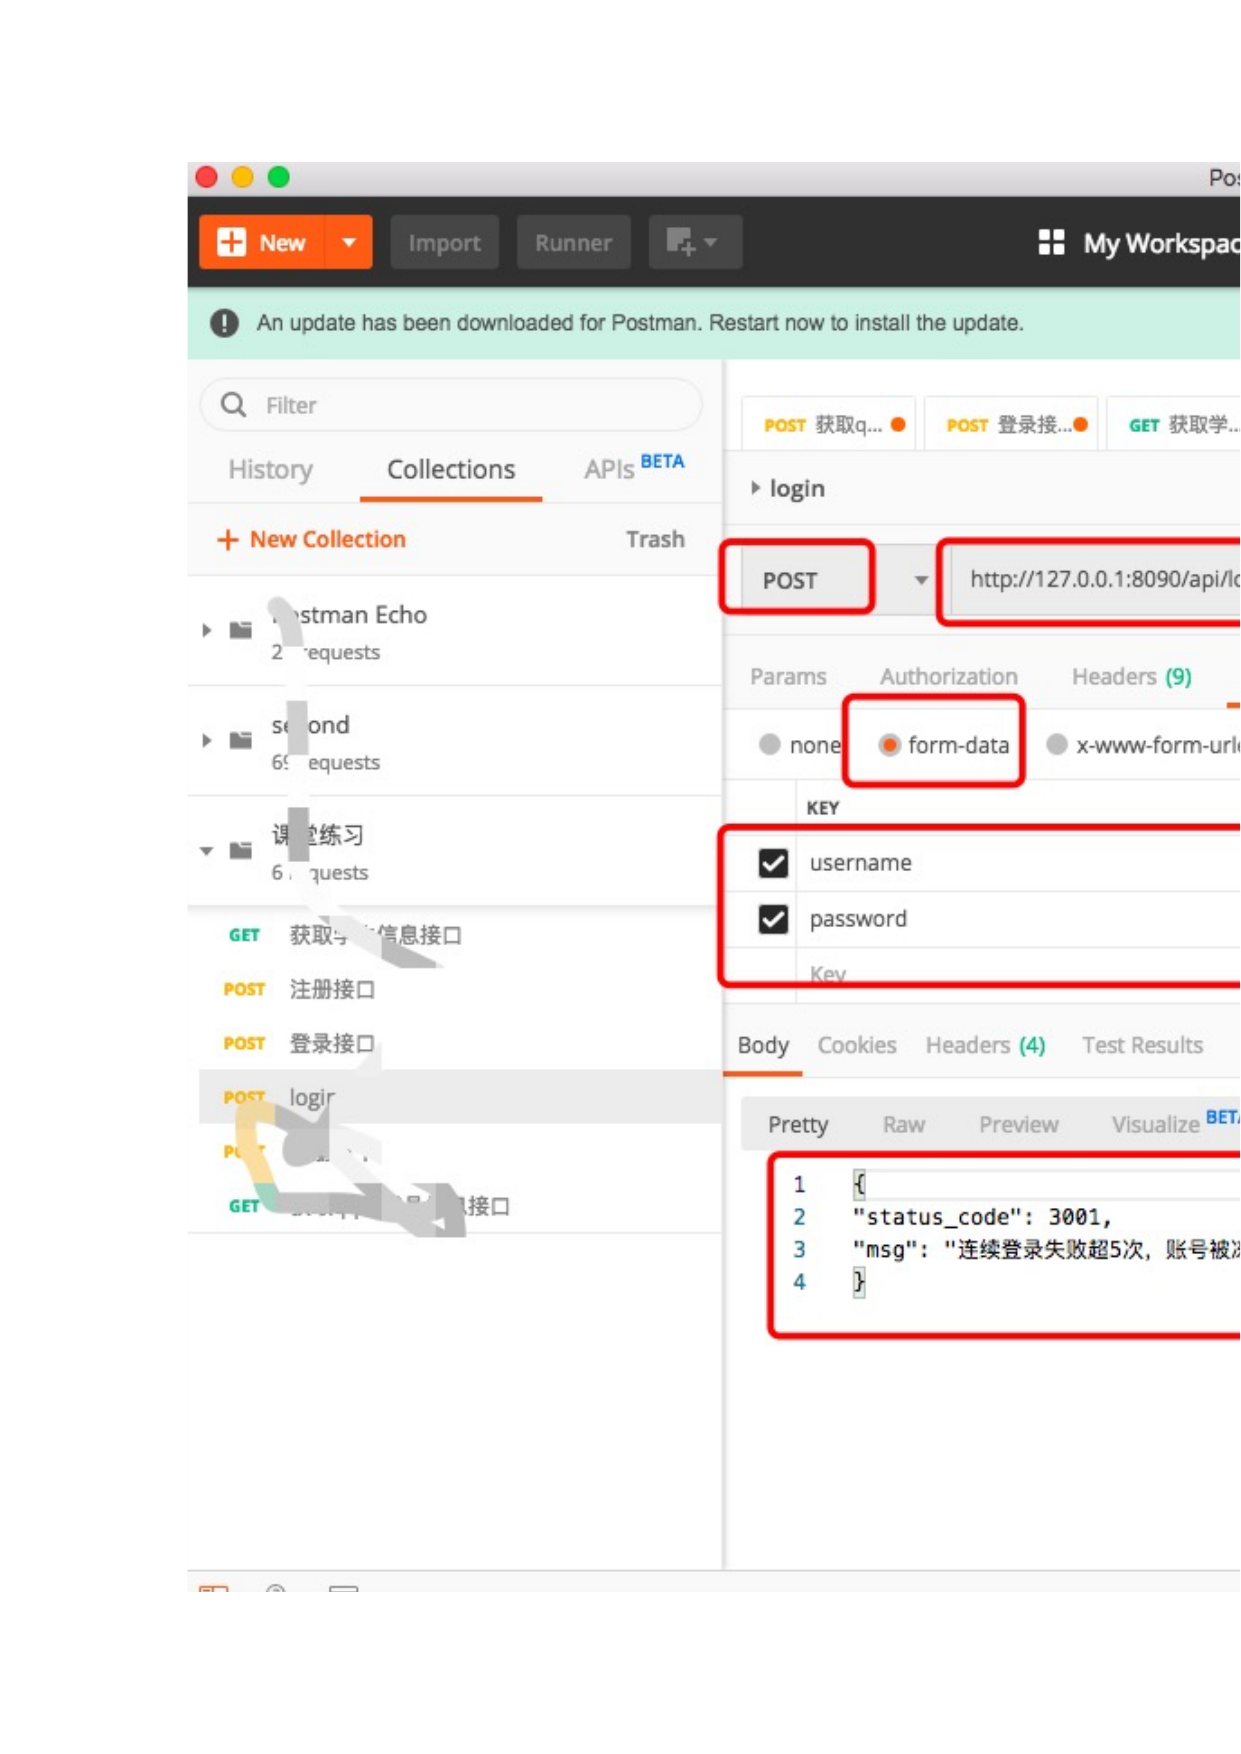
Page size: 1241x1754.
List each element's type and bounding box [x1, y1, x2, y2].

picture [187, 162, 1241, 1592]
